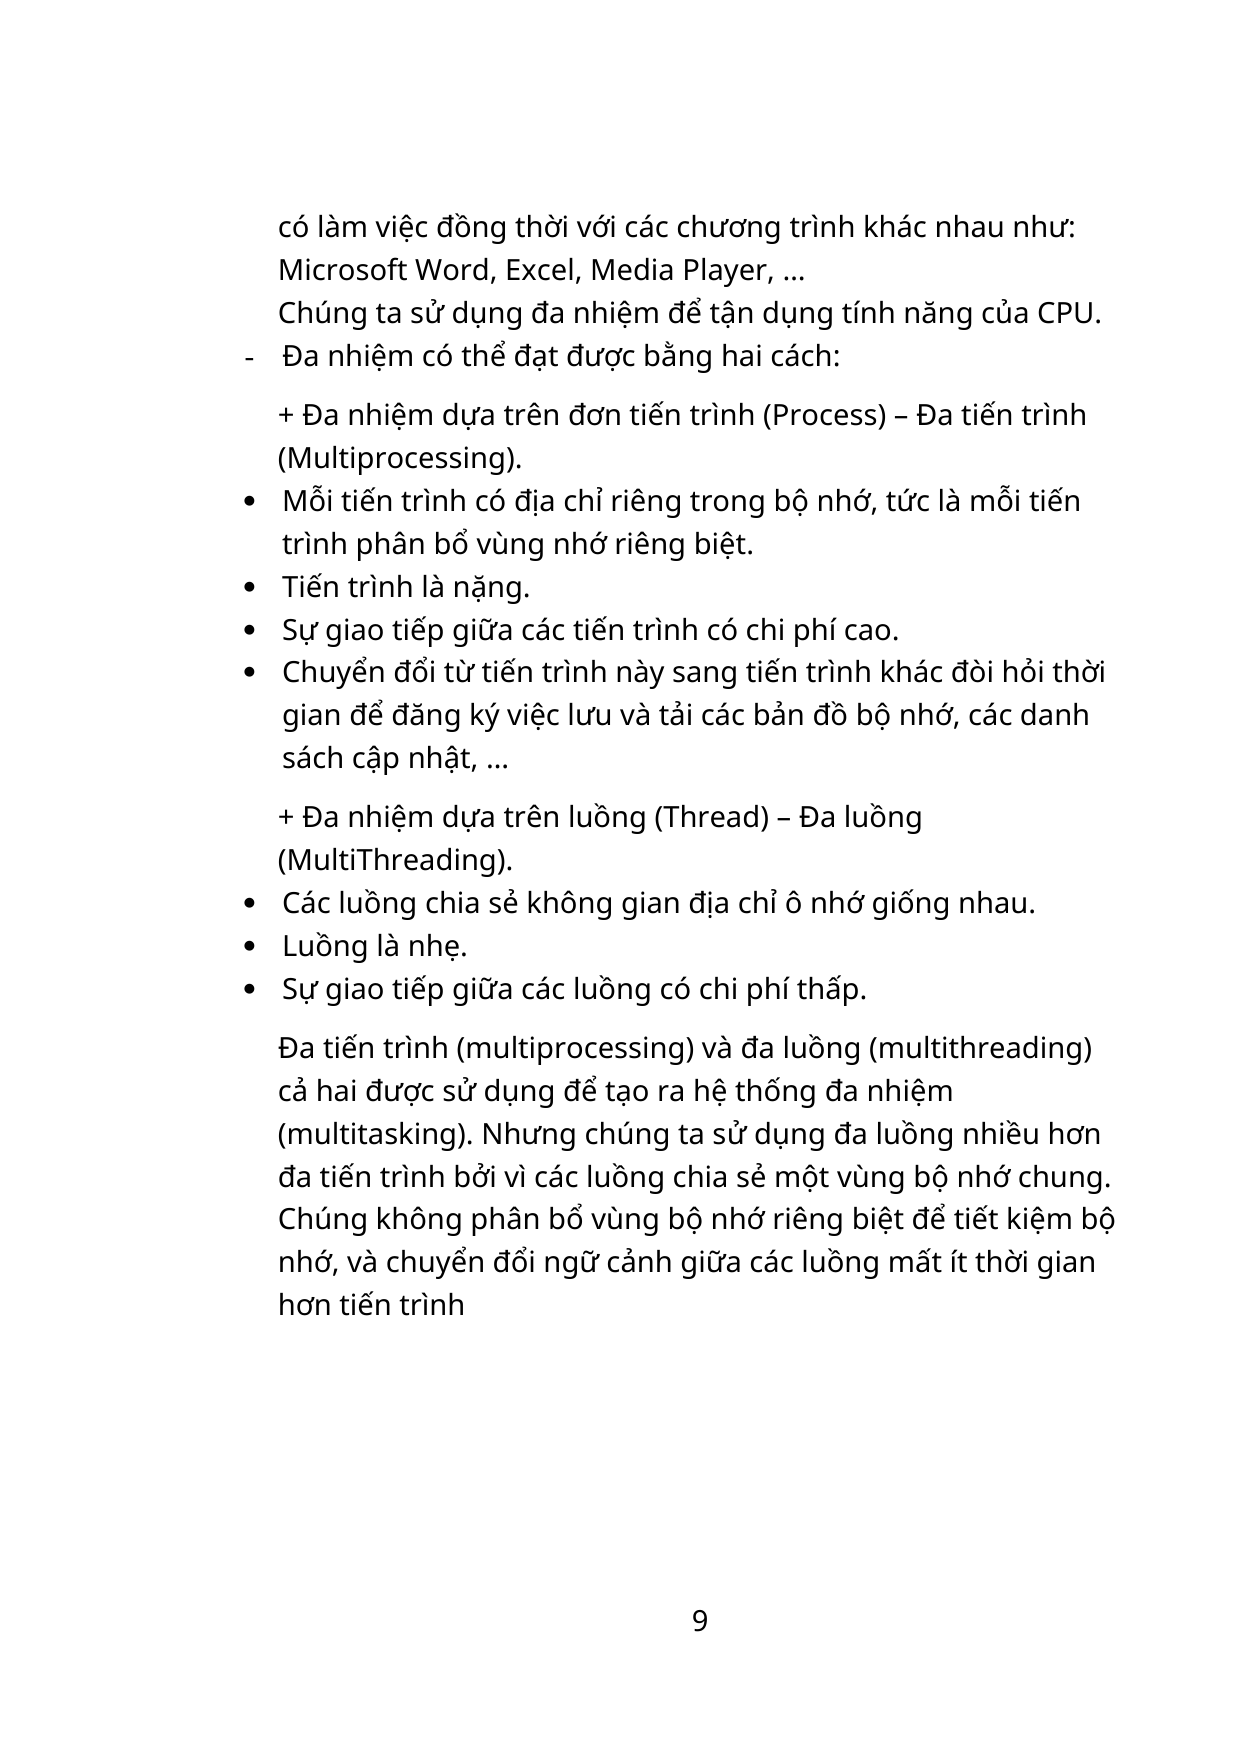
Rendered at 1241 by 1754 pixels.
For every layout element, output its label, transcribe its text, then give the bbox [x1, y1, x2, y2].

text Đa tiến trình (multiprocessing) và đa luồng (multithreading) cả hai được sử dụng để tạo ra hệ thống đa nhiệm (multitasking). Nhưng chúng ta sử dụng đa luồng nhiều hơn đa tiến trình bởi vì các luồng chia sẻ một vùng bộ nhớ chung. Chúng không phân bổ vùng bộ nhớ riêng biệt để tiết kiệm bộ nhớ, và chuyển đổi ngữ cảnh giữa các luồng mất ít thời gian hơn tiến trình [278, 1027, 1122, 1324]
text + Đa nhiệm dựa trên luồng (Thread) – Đa luồng (MultiThreading). [278, 797, 1122, 879]
list Đa nhiệm có thể đạt được bằng hai cách: [244, 335, 1122, 375]
text Chúng ta sử dụng đa nhiệm để tận dụng tính năng của CPU. [278, 292, 1122, 332]
list Sự giao tiếp giữa các tiến trình có chi phí cao. [244, 609, 1122, 648]
list Chuyển đổi từ tiến trình này sang tiến trình khác đòi hỏi thời gian để đăng ký việc lưu và tải các bản đồ bộ nhớ, các danh sách cập nhật, … [244, 652, 1122, 777]
list Luồng là nhẹ. [244, 925, 1122, 965]
list Các luồng chia sẻ không gian địa chỉ ô nhớ giống nhau. [244, 882, 1122, 922]
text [278, 207, 1122, 289]
list Tiến trình là nặng. [244, 566, 1122, 606]
list Sự giao tiếp giữa các luồng có chi phí thấp. [244, 968, 1122, 1008]
text + Đa nhiệm dựa trên đơn tiến trình (Process) – Đa tiến trình (Multiprocessing). [278, 395, 1122, 477]
list Mỗi tiến trình có địa chỉ riêng trong bộ nhớ, tức là mỗi tiến trình phân bổ vùng nhớ riêng biệt. [244, 480, 1122, 563]
